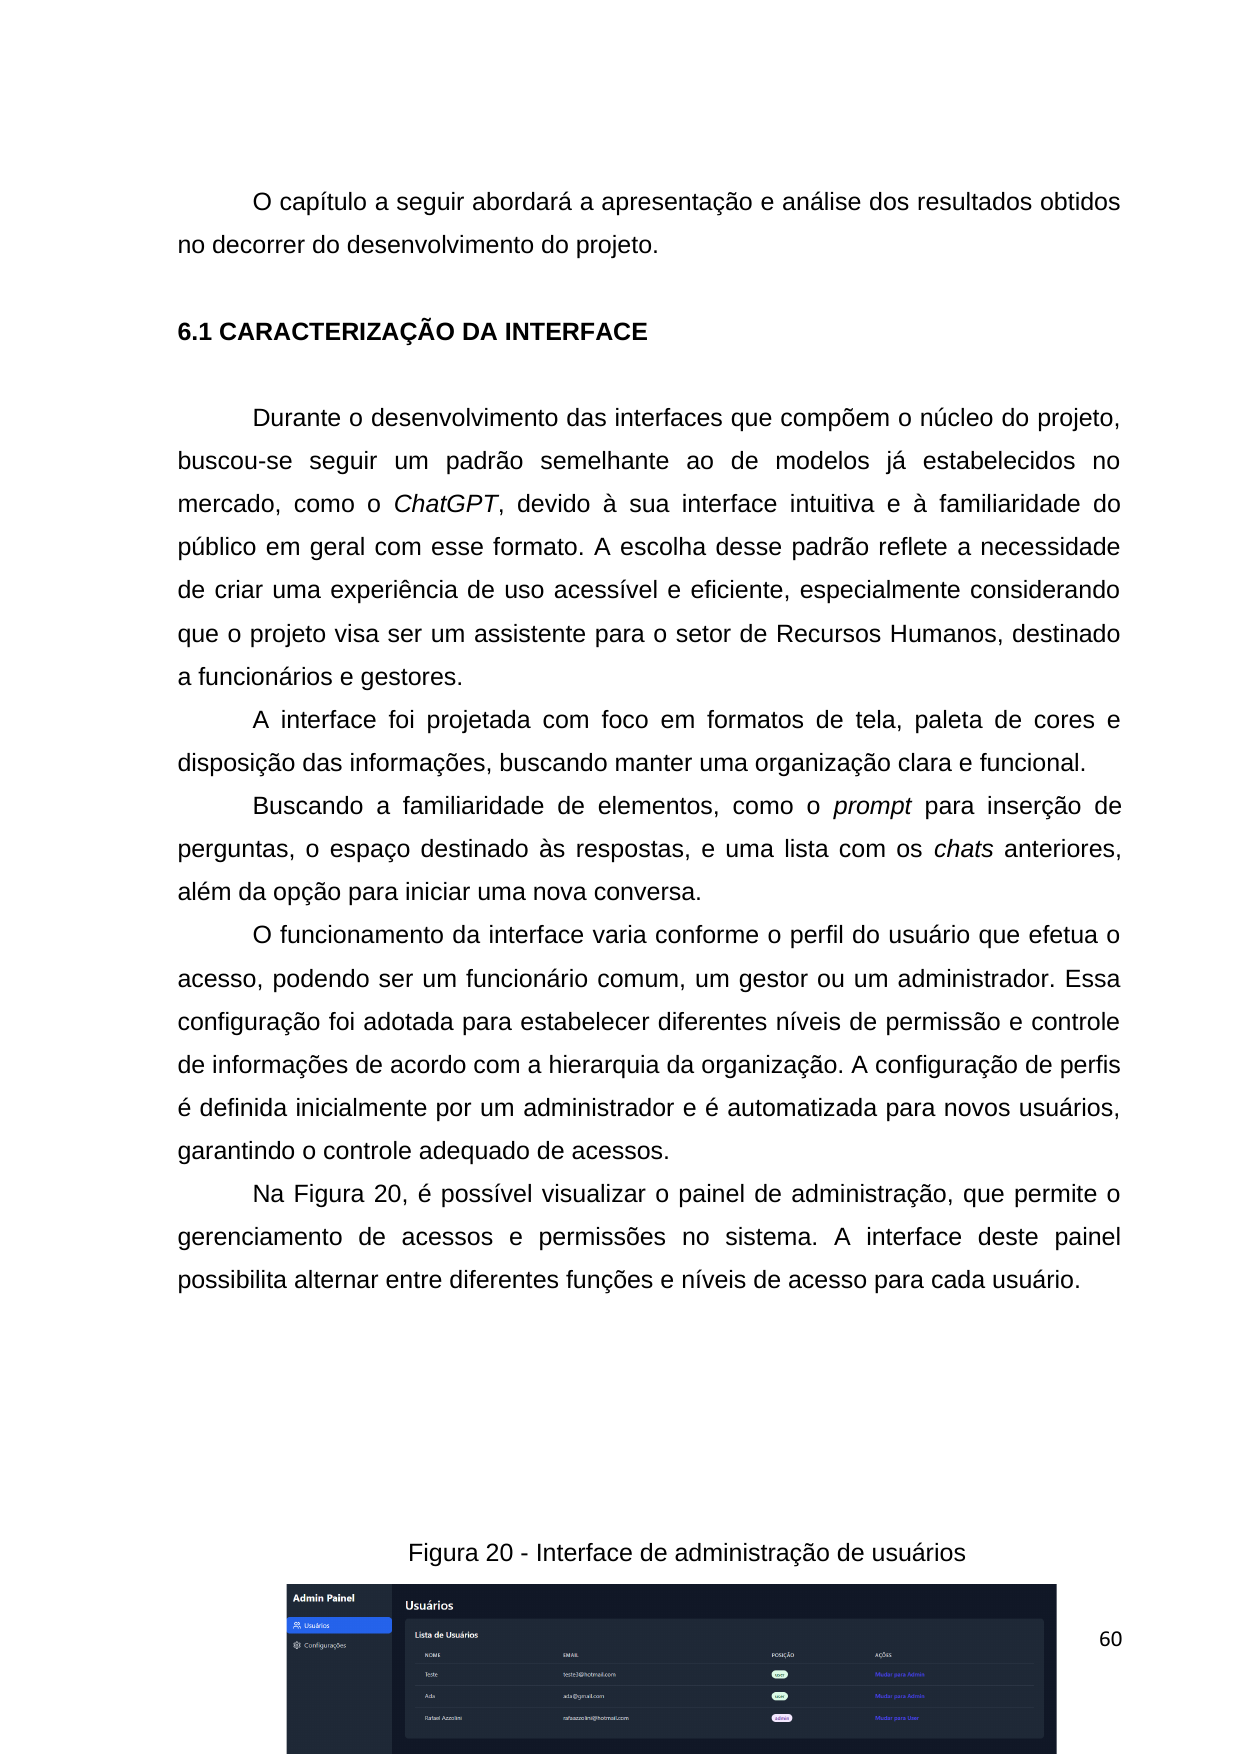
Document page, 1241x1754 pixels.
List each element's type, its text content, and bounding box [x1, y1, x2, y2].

text O funcionamento da interface varia conforme o perfil do usuário que efetua o acesso, podendo ser um funcionário comum, um gestor ou um administrador. Essa configuração foi adotada para estabelecer diferentes níveis de permissão e controle de informações de acordo com a hierarquia da organização. A configuração de perfis é definida inicialmente por um administrador e é automatizada para novos usuários, garantindo o controle adequado de acessos. [177, 920, 1122, 1165]
text A interface foi projetada com foco em formatos de tela, paleta de cores e disposição das informações, buscando manter uma organização clara e funcional. [177, 705, 1122, 777]
picture [286, 1584, 1057, 1754]
text Buscando a familiaridade de elementos, como o prompt para inserção de perguntas, o espaço destinado às respostas, e uma lista com os chats anteriores, além da opção para iniciar uma nova conversa. [177, 791, 1122, 906]
text Figura 20 - Interface de administração de usuários [177, 1538, 1122, 1567]
text O capítulo a seguir abordará a apresentação e análise dos resultados obtidos no decorrer do desenvolvimento do projeto. [177, 187, 1122, 259]
text Na Figura 20, é possível visualizar o painel de administração, que permite o gerenciamento de acessos e permissões no sistema. A interface deste painel possibilita alternar entre diferentes funções e níveis de acesso para cada usuário. [177, 1179, 1122, 1294]
text Durante o desenvolvimento das interfaces que compõem o núcleo do projeto, buscou-se seguir um padrão semelhante ao de modelos já estabelecidos no mercado, como o ChatGPT, devido à sua interface intuitiva e à familiaridade do público em geral com esse formato. A escolha desse padrão reflete a necessidade de criar uma experiência de uso acessível e eficiente, especialmente considerando que o projeto visa ser um assistente para o setor de Recursos Humanos, destinado a funcionários e gestores. [177, 403, 1122, 690]
text 6.1 CARACTERIZAÇÃO DA INTERFACE [177, 317, 1122, 345]
